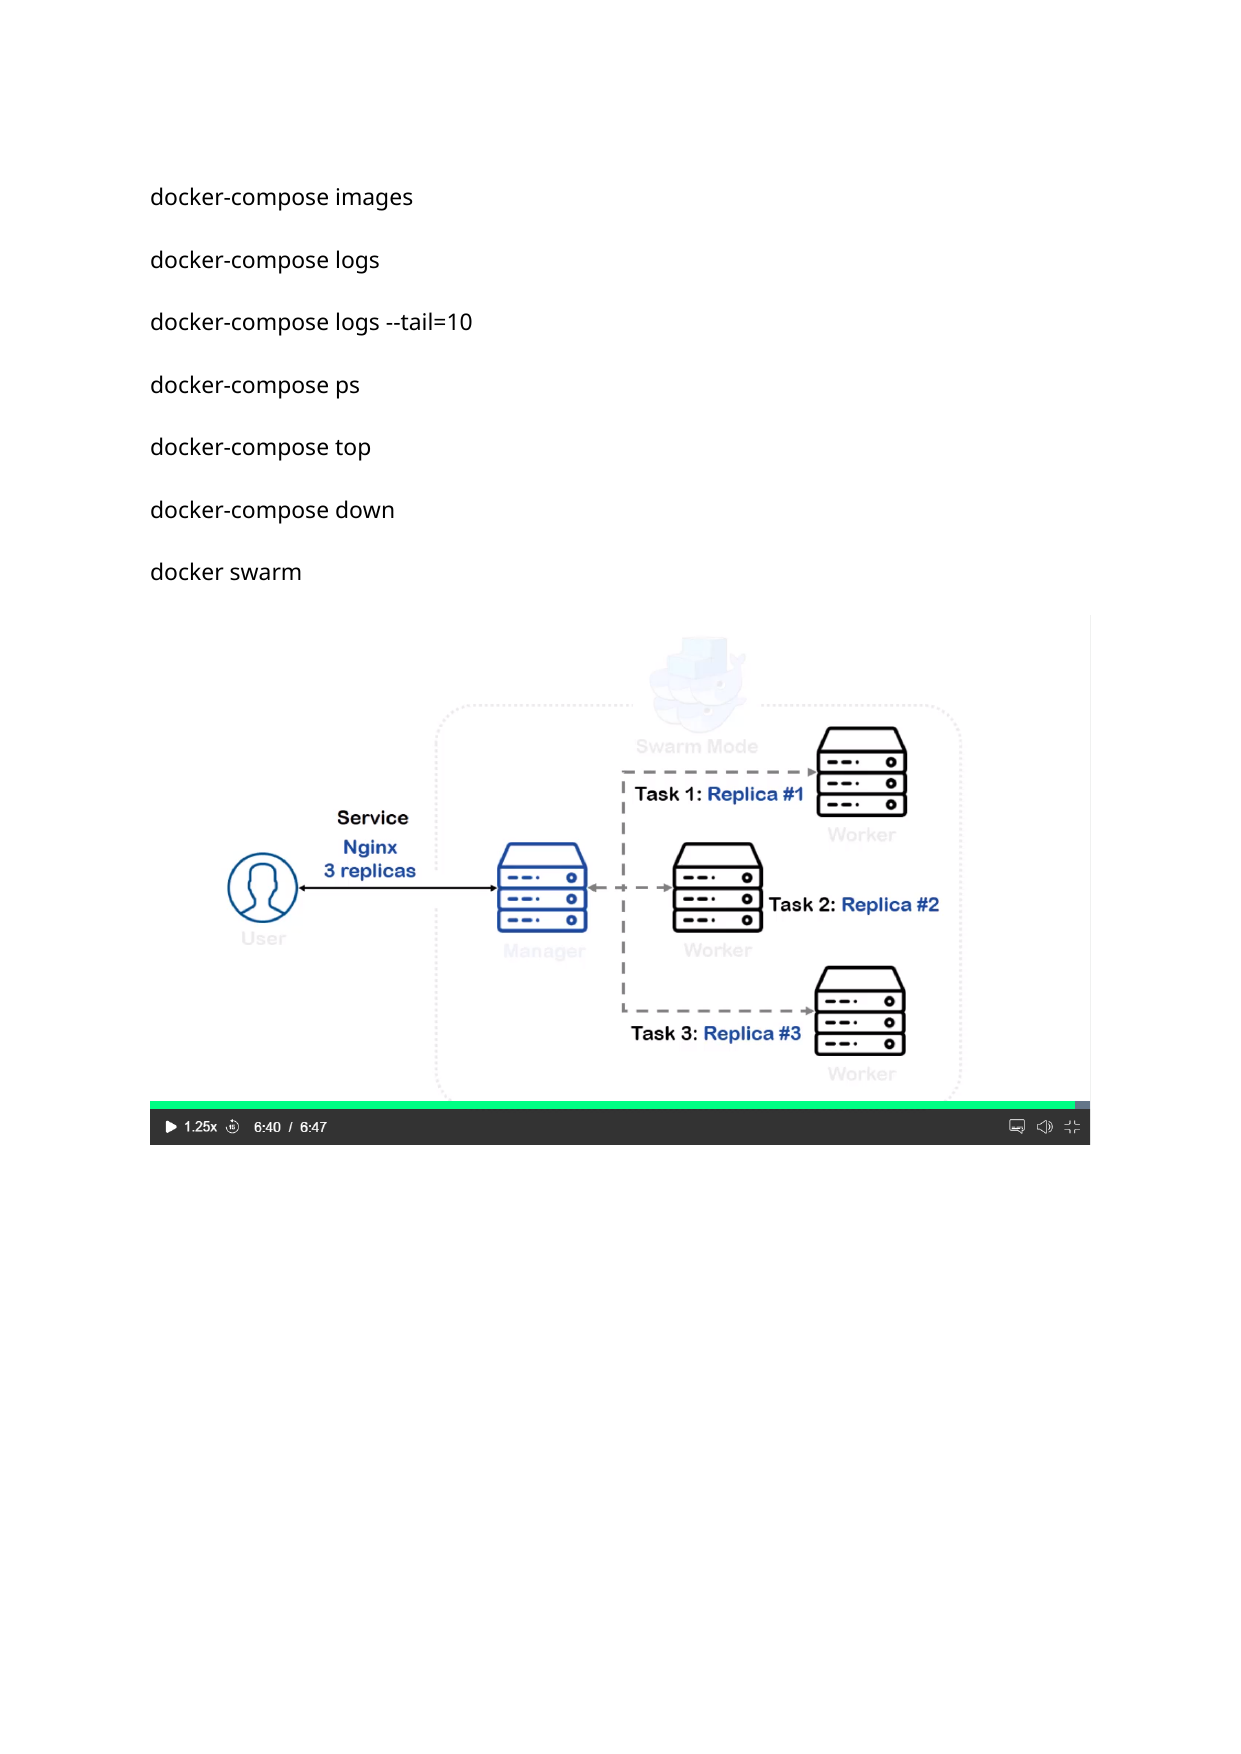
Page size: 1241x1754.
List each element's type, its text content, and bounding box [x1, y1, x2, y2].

text docker-compose logs --tail=10 [150, 306, 1090, 337]
text docker-compose down [150, 494, 1090, 525]
text docker-compose ps [150, 369, 1090, 400]
text docker swarm [150, 556, 1090, 587]
text docker-compose images [150, 181, 1090, 212]
text docker-compose logs [150, 244, 1090, 275]
text docker-compose top [150, 431, 1090, 462]
picture [150, 615, 1091, 1145]
